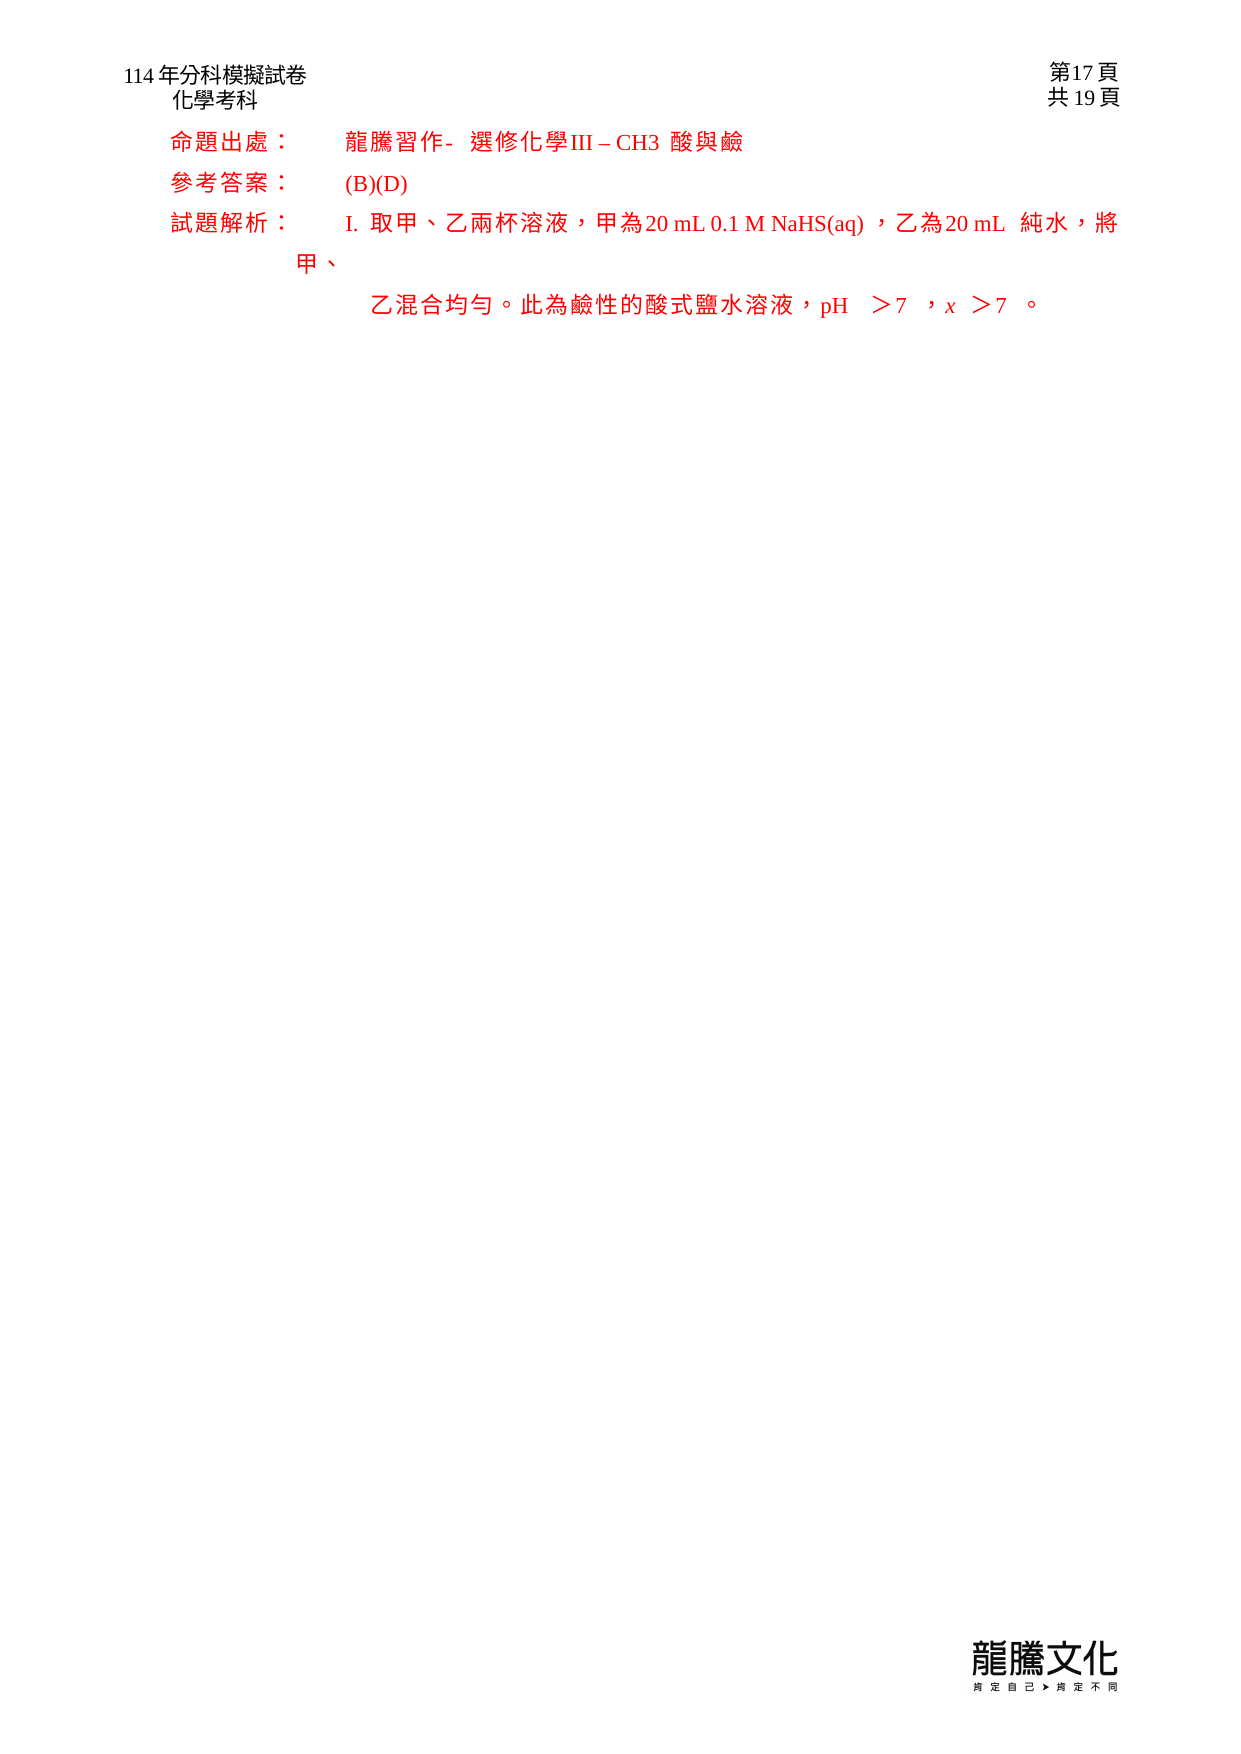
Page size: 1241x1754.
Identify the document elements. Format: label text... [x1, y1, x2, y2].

picture [963, 1638, 1123, 1695]
text 參考答案： (B)(D) [158, 161, 1120, 201]
text 試題解析： I. 取甲、乙兩杯溶液，甲為20 mL 0.1 M NaHS(aq)，乙為20 mL純水，將甲、 乙混合均勻。此為鹼性的酸式鹽水溶液，pH＞7，x＞7。 [158, 201, 1120, 324]
text 命題出處： 龍騰習作-選修化學III – CH3酸與鹼 [158, 119, 1120, 161]
